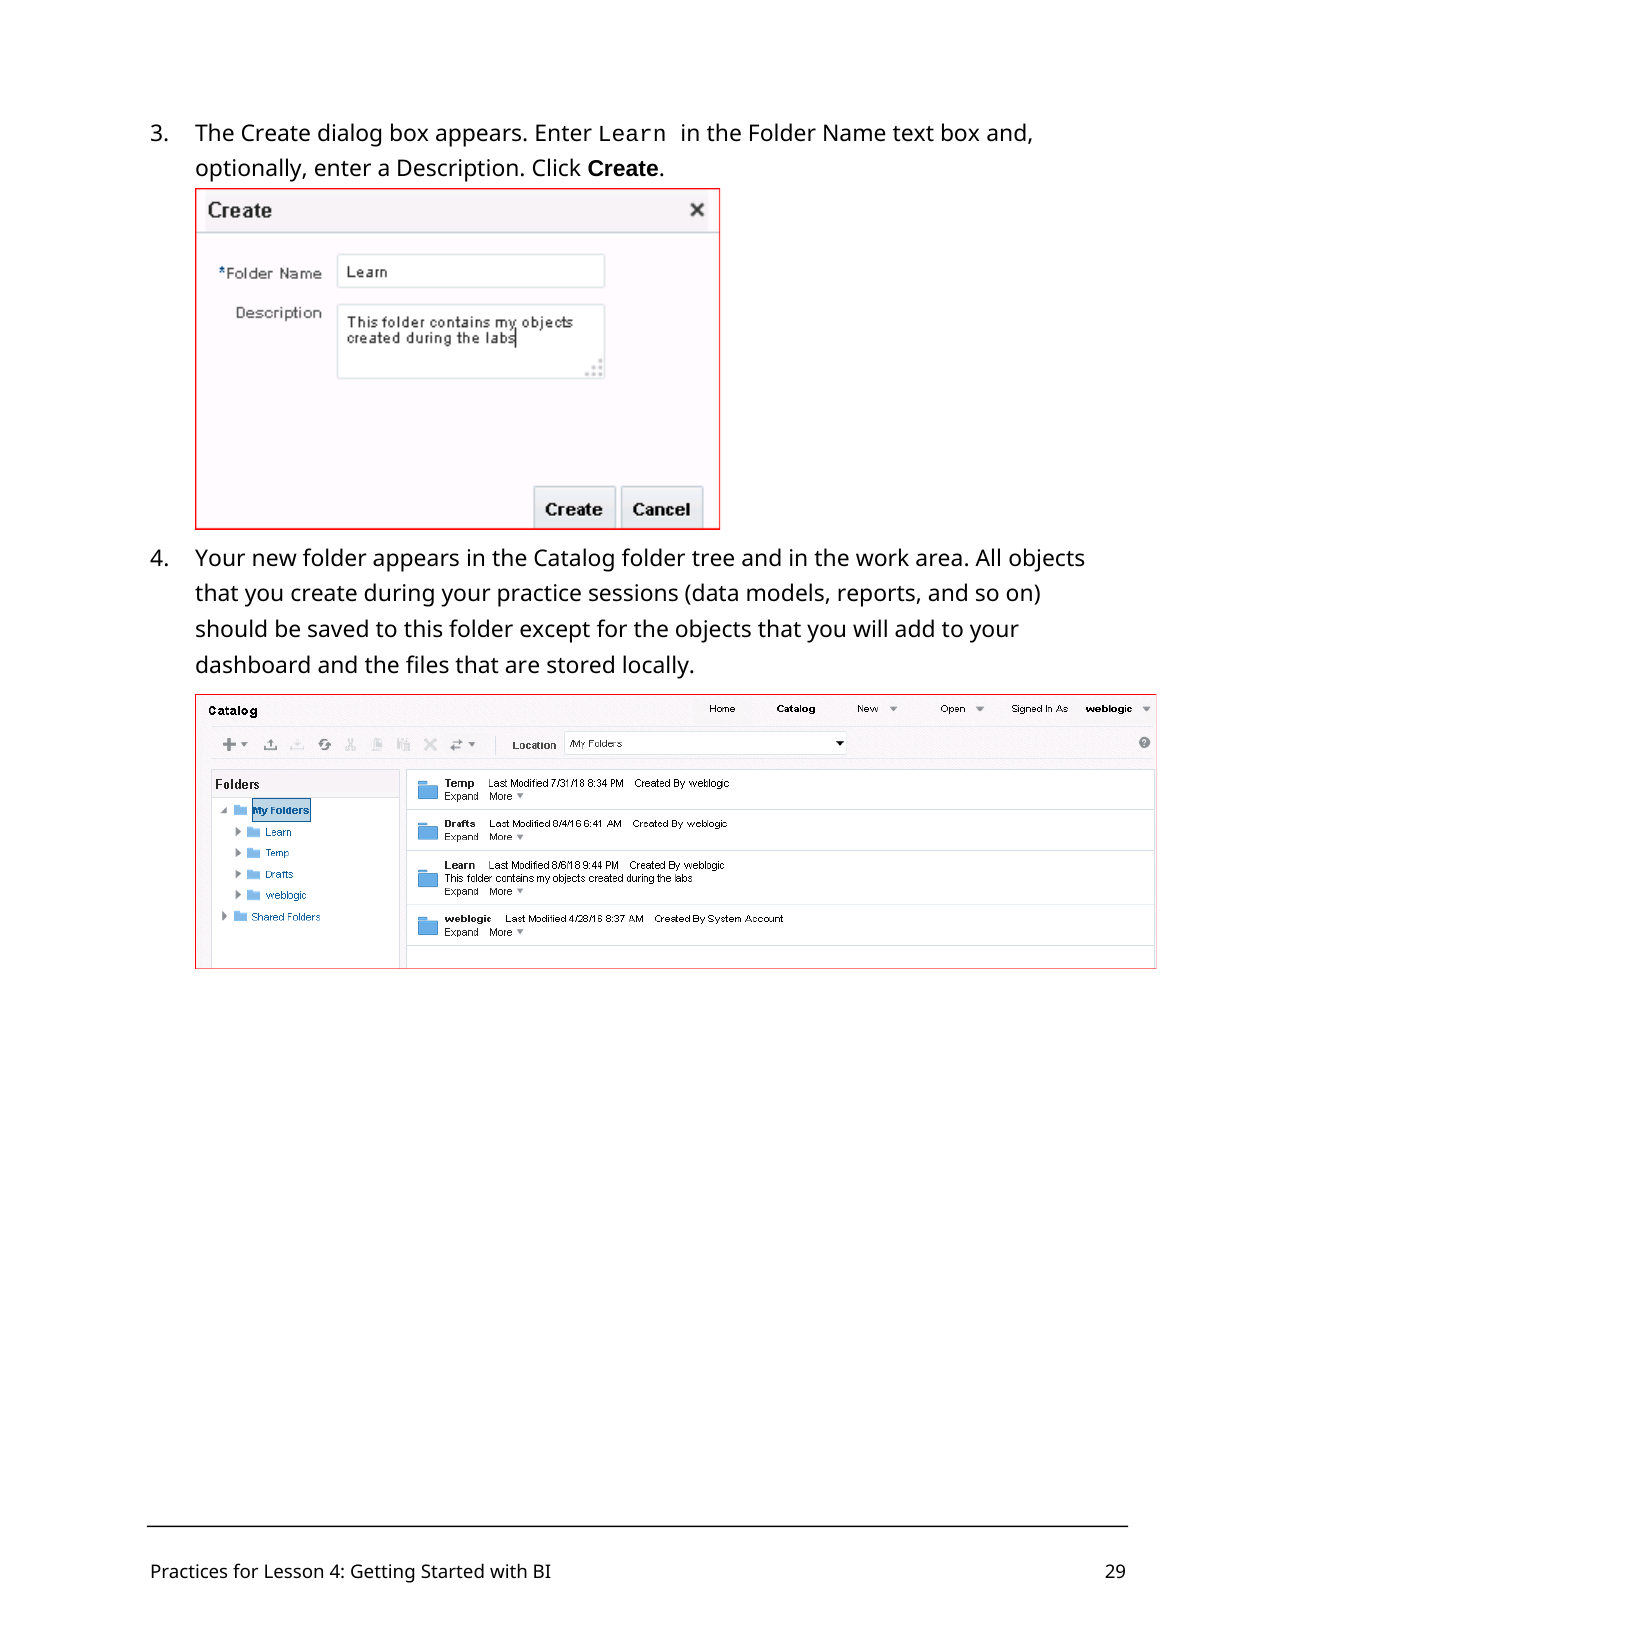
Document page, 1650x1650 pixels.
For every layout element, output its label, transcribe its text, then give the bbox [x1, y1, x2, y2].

picture [195, 188, 721, 530]
picture [195, 694, 1157, 969]
list The Create dialog box appears. Enter Learn in the Folder Name text box and, optionally, enter a Description. Click Create. [150, 117, 1096, 183]
